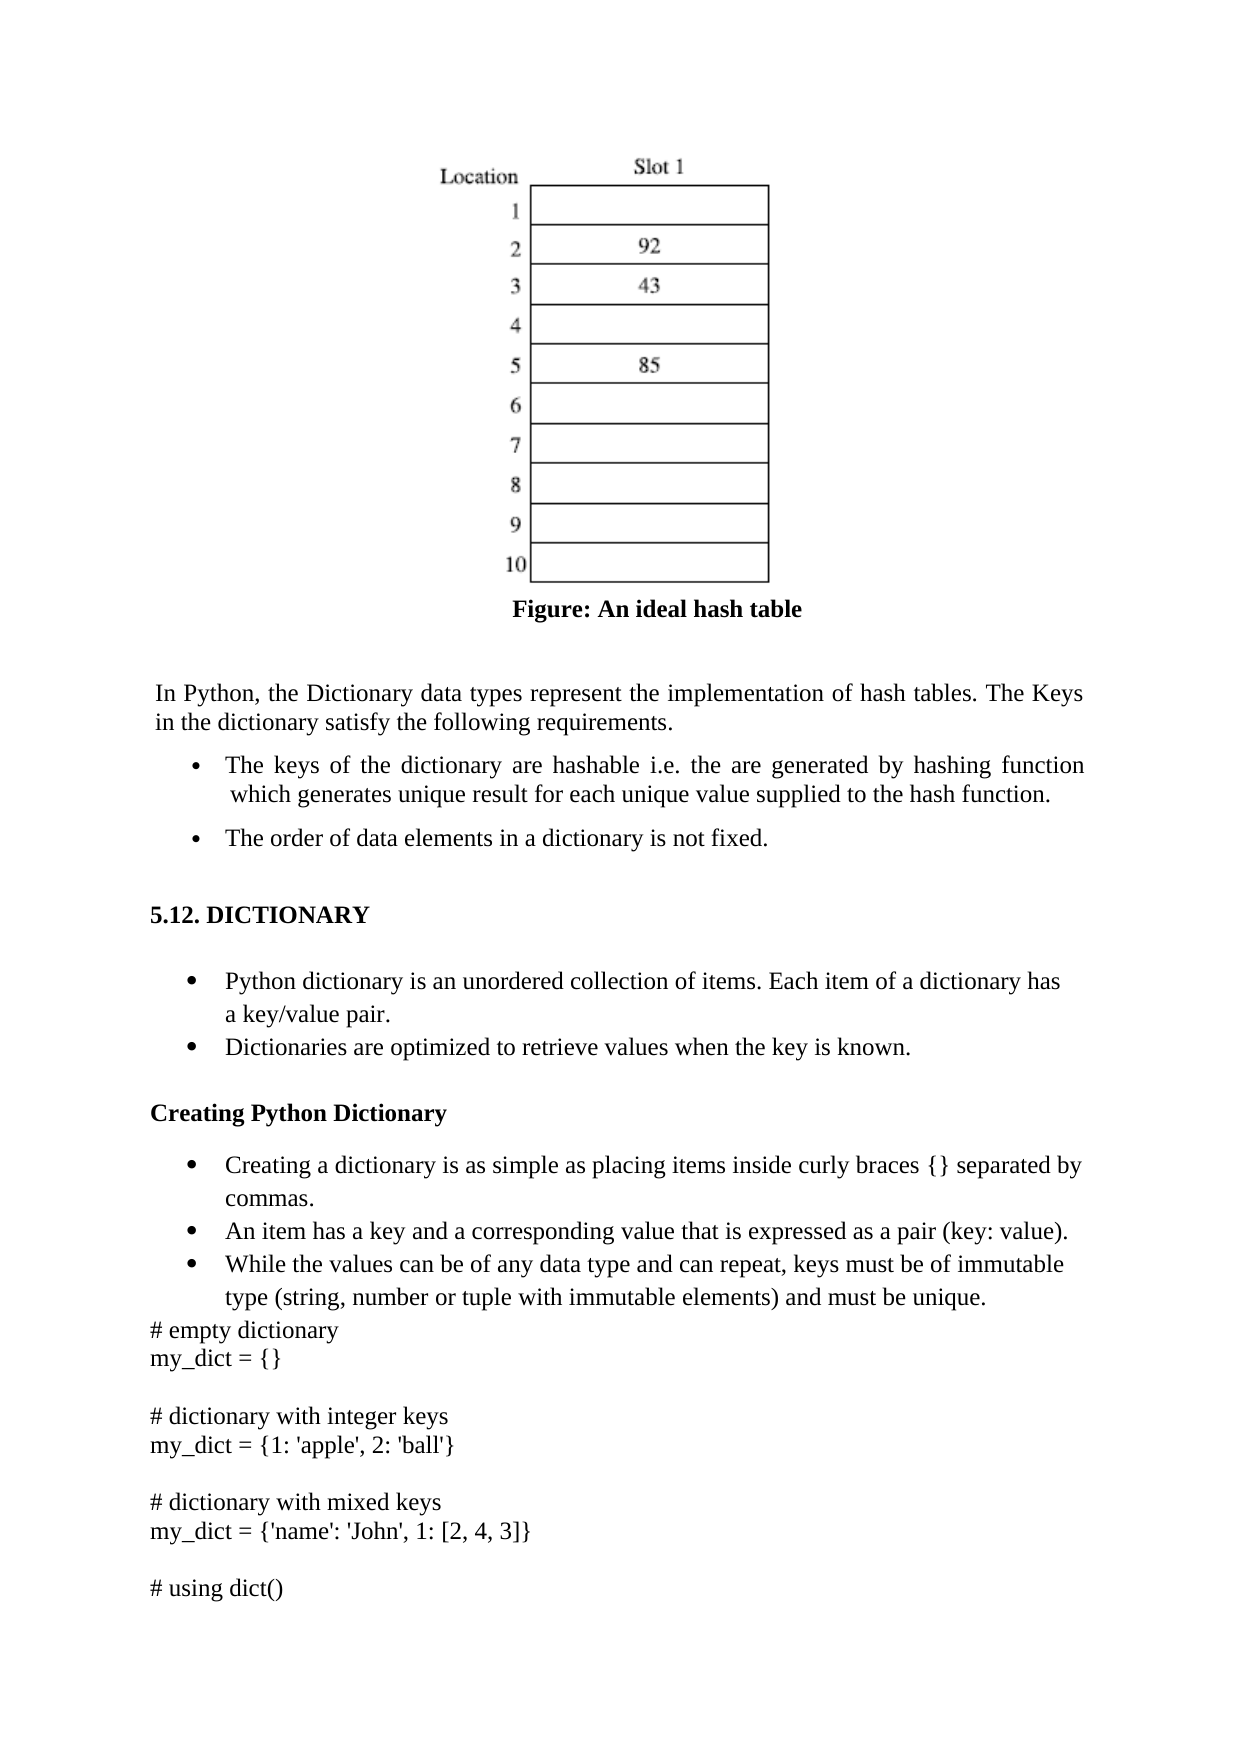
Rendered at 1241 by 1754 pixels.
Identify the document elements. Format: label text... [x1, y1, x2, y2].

text # dictionary with integer keys [150, 1401, 1090, 1430]
text # dictionary with mixed keys [150, 1487, 1090, 1516]
list While the values can be of any data type and can repeat, keys must be of immutable type (string, number or tuple with immutable elements) and must be unique. [187, 1249, 1090, 1311]
text my_dict = {} [150, 1343, 1090, 1372]
text Figure: An ideal hash table [224, 594, 1090, 622]
text 5.12. DICTIONARY [150, 900, 1090, 928]
text my_dict = {'name': 'John', 1: [2, 4, 3]} [150, 1516, 1090, 1545]
list Creating a dictionary is as simple as placing items inside curly braces {} separated by commas. [187, 1150, 1090, 1211]
text # empty dictionary [150, 1315, 1090, 1343]
text Creating Python Dictionary [150, 1098, 1090, 1127]
text # using dict() [150, 1573, 1090, 1602]
picture [416, 150, 898, 594]
list An item has a key and a corresponding value that is expressed as a pair (key: value). [187, 1216, 1090, 1244]
list Dictionaries are optimized to retrieve values when the key is known. [187, 1032, 1090, 1061]
list The order of data elements in a dictionary is not fixed. [192, 823, 1085, 852]
list The keys of the dictionary are hashable i.e. the are generated by hashing function which generates unique result for each unique value supplied to the hash function. [192, 751, 1085, 808]
text my_dict = {1: 'apple', 2: 'ball'} [150, 1430, 1090, 1458]
list Python dictionary is an unordered collection of items. Each item of a dictionary has a key/value pair. [187, 966, 1090, 1028]
text In Python, the Dictionary data types represent the implementation of hash tables. The Keys in the dictionary satisfy the following requirements. [155, 678, 1085, 736]
